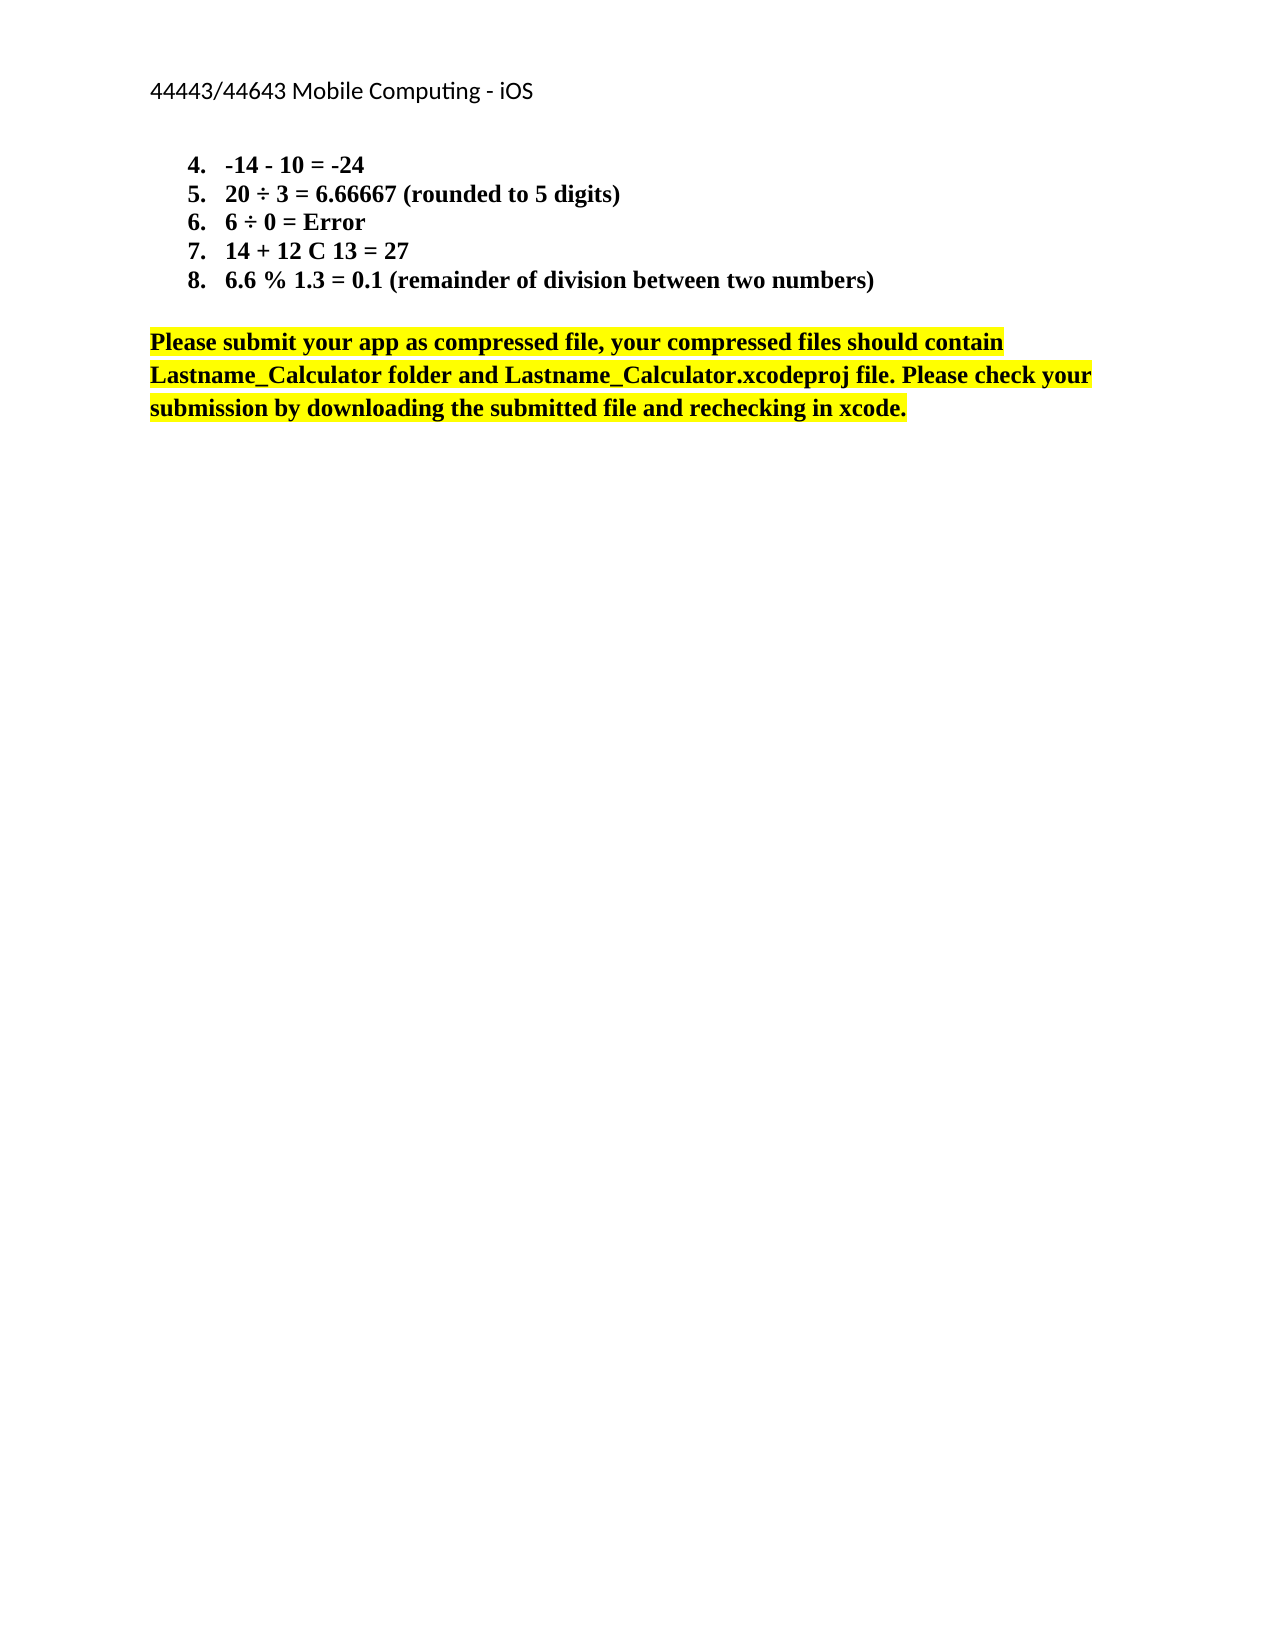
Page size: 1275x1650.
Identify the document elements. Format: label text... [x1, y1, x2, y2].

text Please submit your app as compressed file, your compressed files should contain Lastname_Calculator folder and Lastname_Calculator.xcodeproj file. Please check your submission by downloading the submitted file and rechecking in xcode. [150, 327, 1125, 422]
list 20 ÷ 3 = 6.66667 (rounded to 5 digits) [187, 179, 1125, 207]
list 6.6 % 1.3 = 0.1 (remainder of division between two numbers) [187, 265, 1125, 294]
list 6 ÷ 0 = Error [187, 207, 1125, 236]
list 14 + 12 C 13 = 27 [187, 236, 1125, 265]
list -14 - 10 = -24 [187, 150, 1125, 179]
